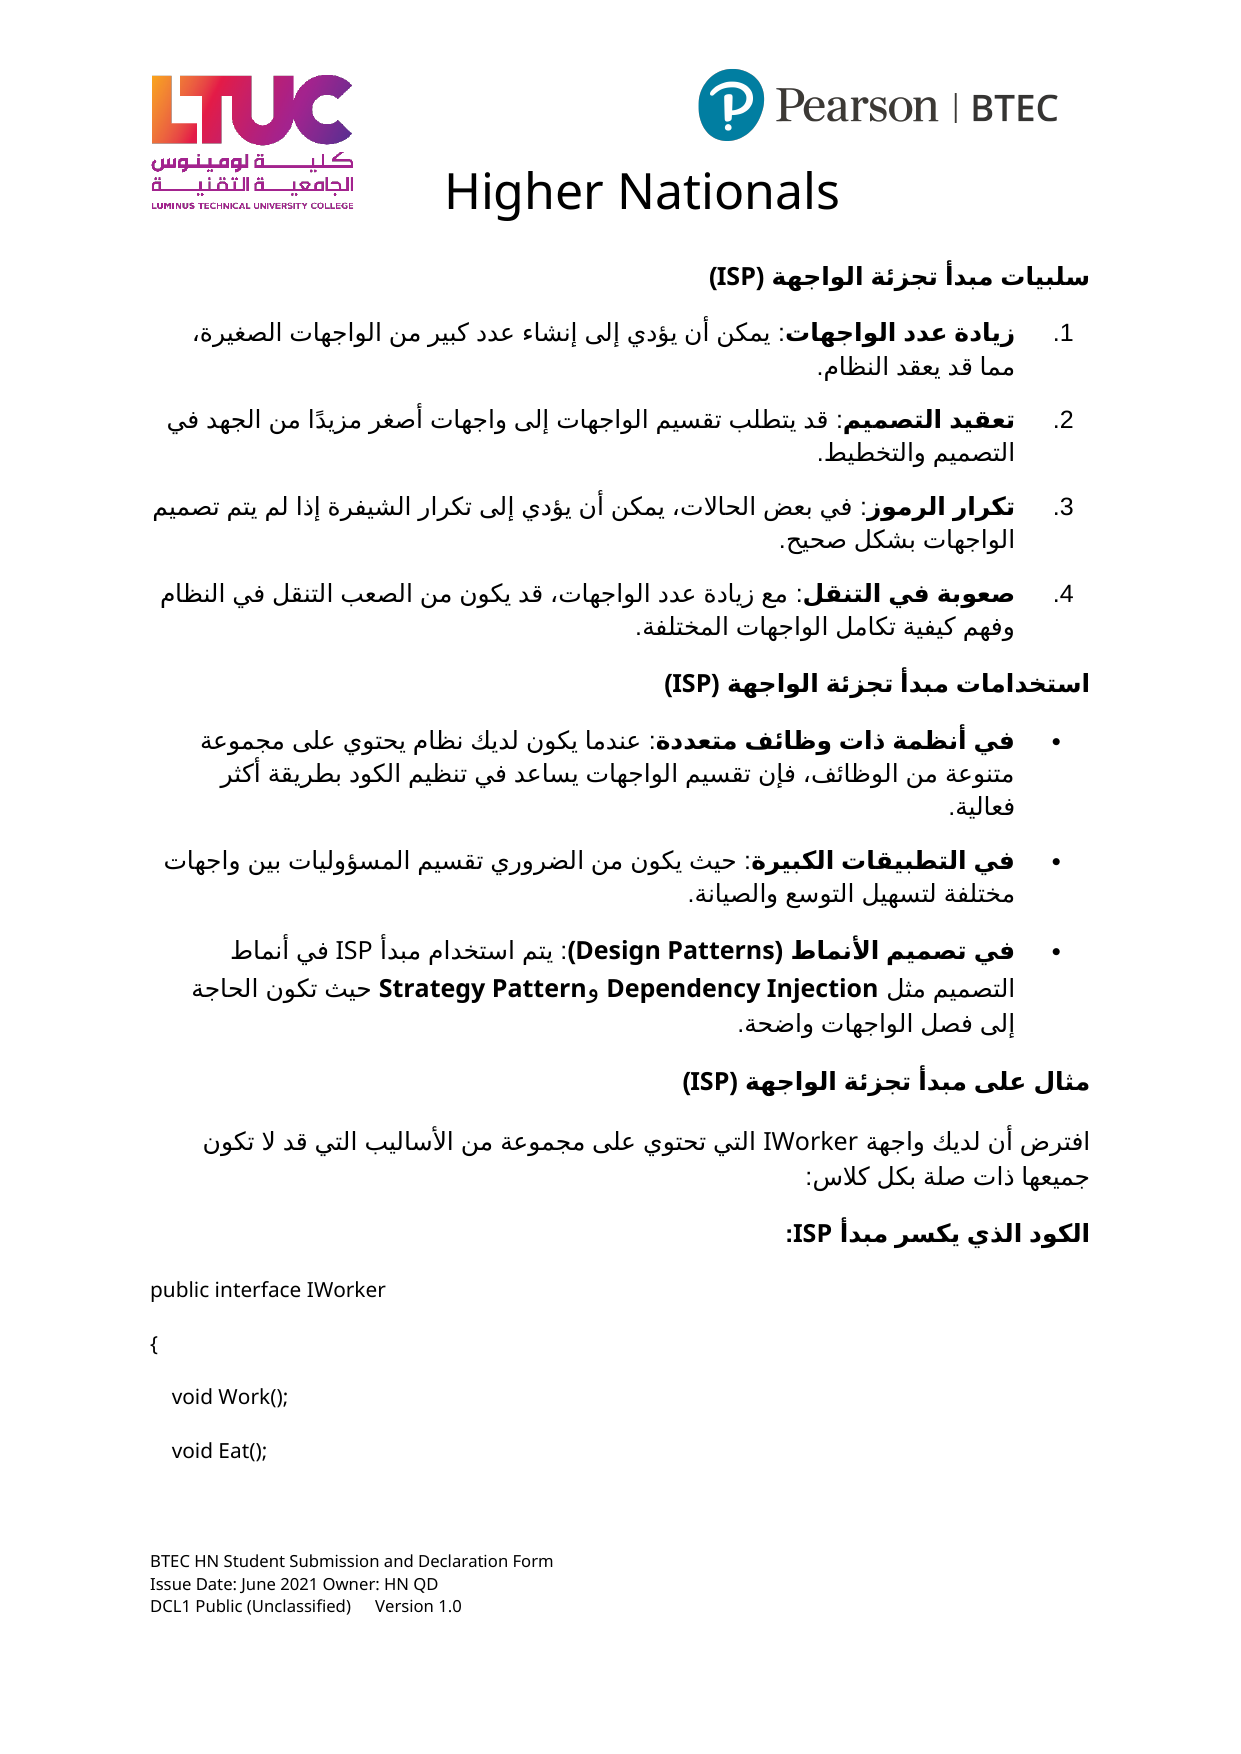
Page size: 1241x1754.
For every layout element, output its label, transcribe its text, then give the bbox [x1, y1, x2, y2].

text سلبيات مبدأ تجزئة الواجهة (ISP) [150, 258, 1090, 292]
list تعقيد التصميم: قد يتطلب تقسيم الواجهات إلى واجهات أصغر مزيدًا من الجهد في التصميم والتخطيط. [150, 405, 1053, 467]
text public interface IWorker [150, 1275, 1090, 1304]
list في تصميم الأنماط (Design Patterns): يتم استخدام مبدأ ISP في أنماط التصميم مثل Dependency Injection وStrategy Pattern حيث تكون الحاجة إلى فصل الواجهات واضحة. [150, 933, 1053, 1038]
list في التطبيقات الكبيرة: حيث يكون من الضروري تقسيم المسؤوليات بين واجهات مختلفة لتسهيل التوسع والصيانة. [150, 846, 1053, 908]
text { [150, 1329, 1090, 1357]
text void Work(); [150, 1382, 1090, 1411]
list زيادة عدد الواجهات: يمكن أن يؤدي إلى إنشاء عدد كبير من الواجهات الصغيرة، مما قد يعقد النظام. [150, 318, 1053, 380]
text void Eat(); [150, 1436, 1090, 1464]
picture [690, 61, 1069, 146]
list في أنظمة ذات وظائف متعددة: عندما يكون لديك نظام يحتوي على مجموعة متنوعة من الوظائف، فإن تقسيم الواجهات يساعد في تنظيم الكود بطريقة أكثر فعالية. [150, 726, 1053, 821]
list تكرار الرموز: في بعض الحالات، يمكن أن يؤدي إلى تكرار الشيفرة إذا لم يتم تصميم الواجهات بشكل صحيح. [150, 492, 1053, 554]
text الكود الذي يكسر مبدأ ISP: [150, 1215, 1090, 1249]
text استخدامات مبدأ تجزئة الواجهة (ISP) [150, 666, 1090, 700]
picture [150, 73, 354, 210]
text مثال على مبدأ تجزئة الواجهة (ISP) [150, 1063, 1090, 1097]
text افترض أن لديك واجهة IWorker التي تحتوي على مجموعة من الأساليب التي قد لا تكون جميعها ذات صلة بكل كلاس: [150, 1123, 1090, 1190]
list صعوبة في التنقل: مع زيادة عدد الواجهات، قد يكون من الصعب التنقل في النظام وفهم كيفية تكامل الواجهات المختلفة. [150, 579, 1053, 641]
